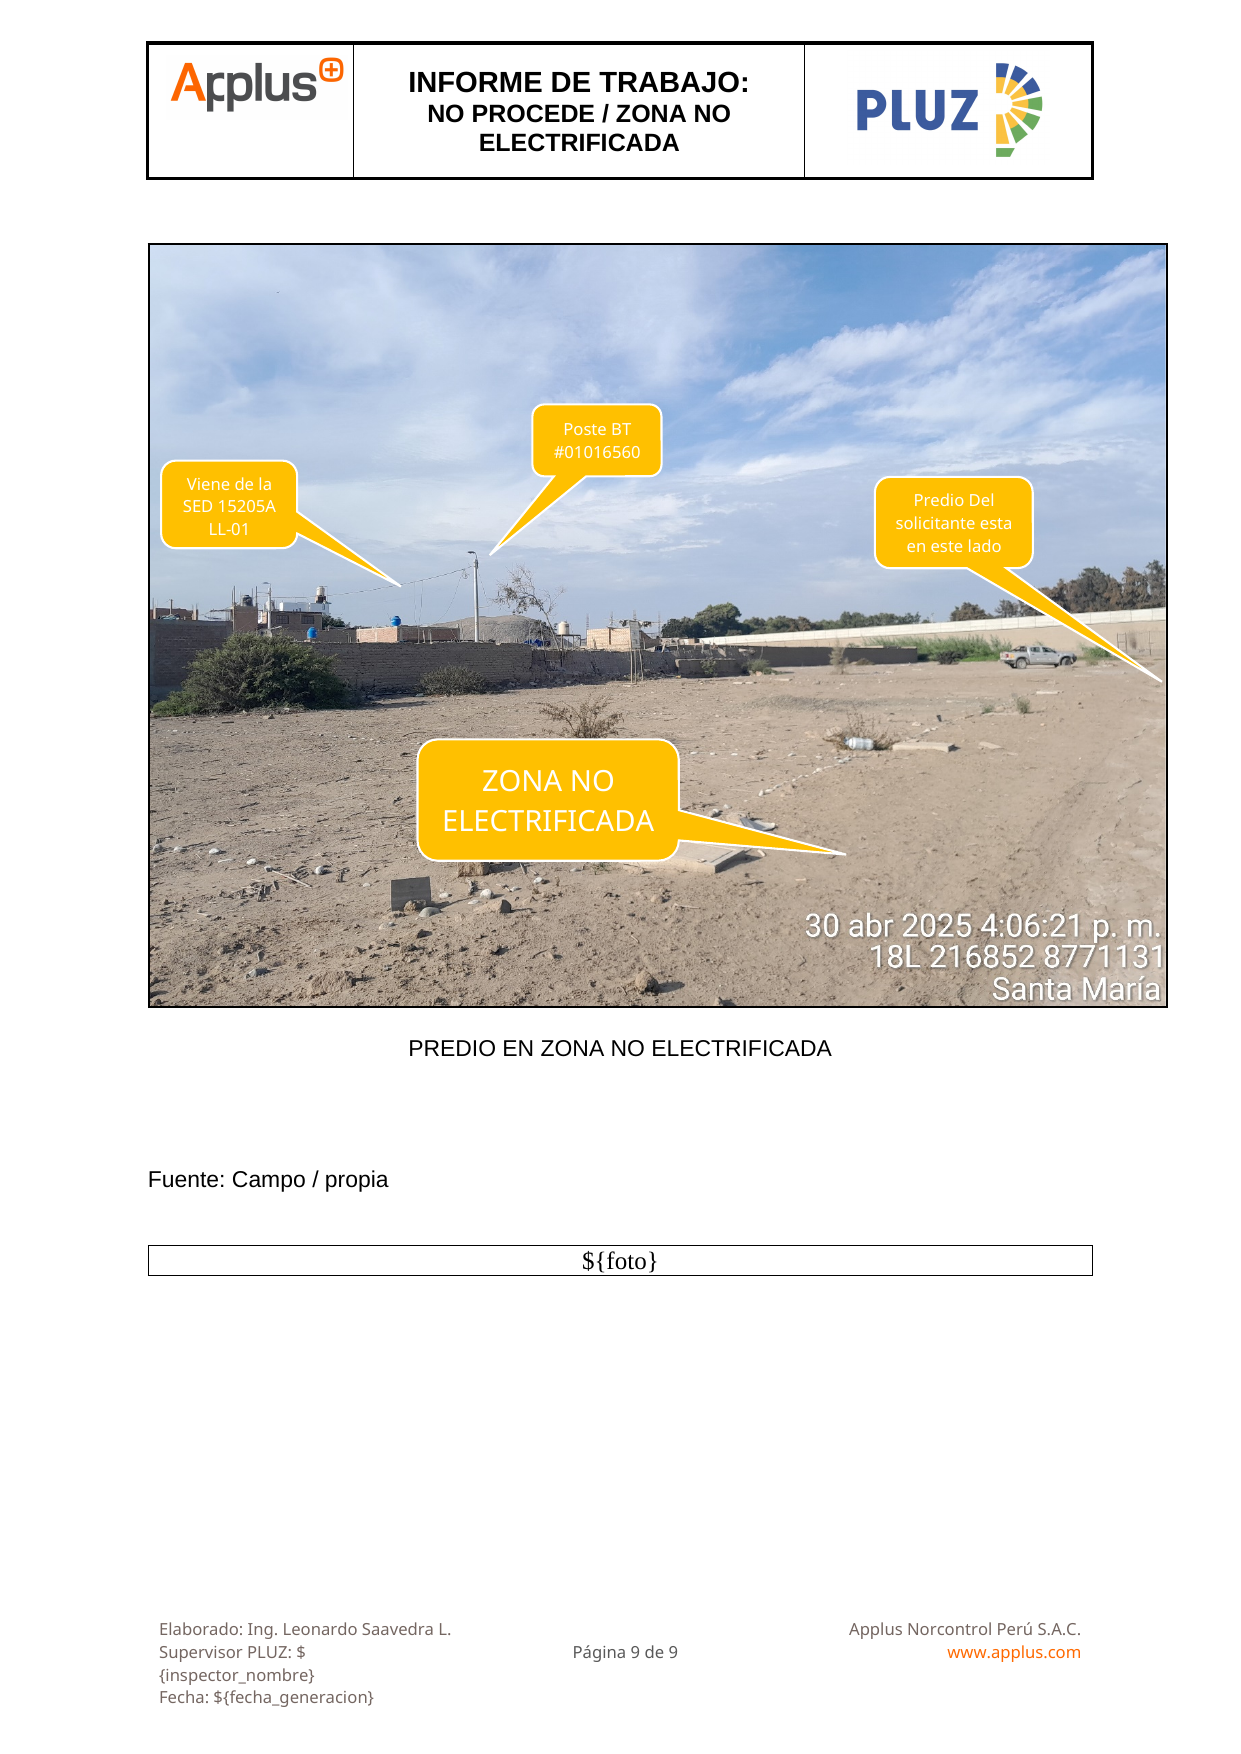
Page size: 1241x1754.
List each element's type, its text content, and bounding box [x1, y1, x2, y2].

text Fuente: Campo / propia [148, 1166, 1092, 1193]
table_header ${foto} [149, 1246, 1092, 1275]
picture [150, 245, 1166, 1006]
picture [847, 50, 1050, 165]
text PREDIO EN ZONA NO ELECTRIFICADA [148, 1034, 1092, 1061]
picture [165, 55, 348, 120]
